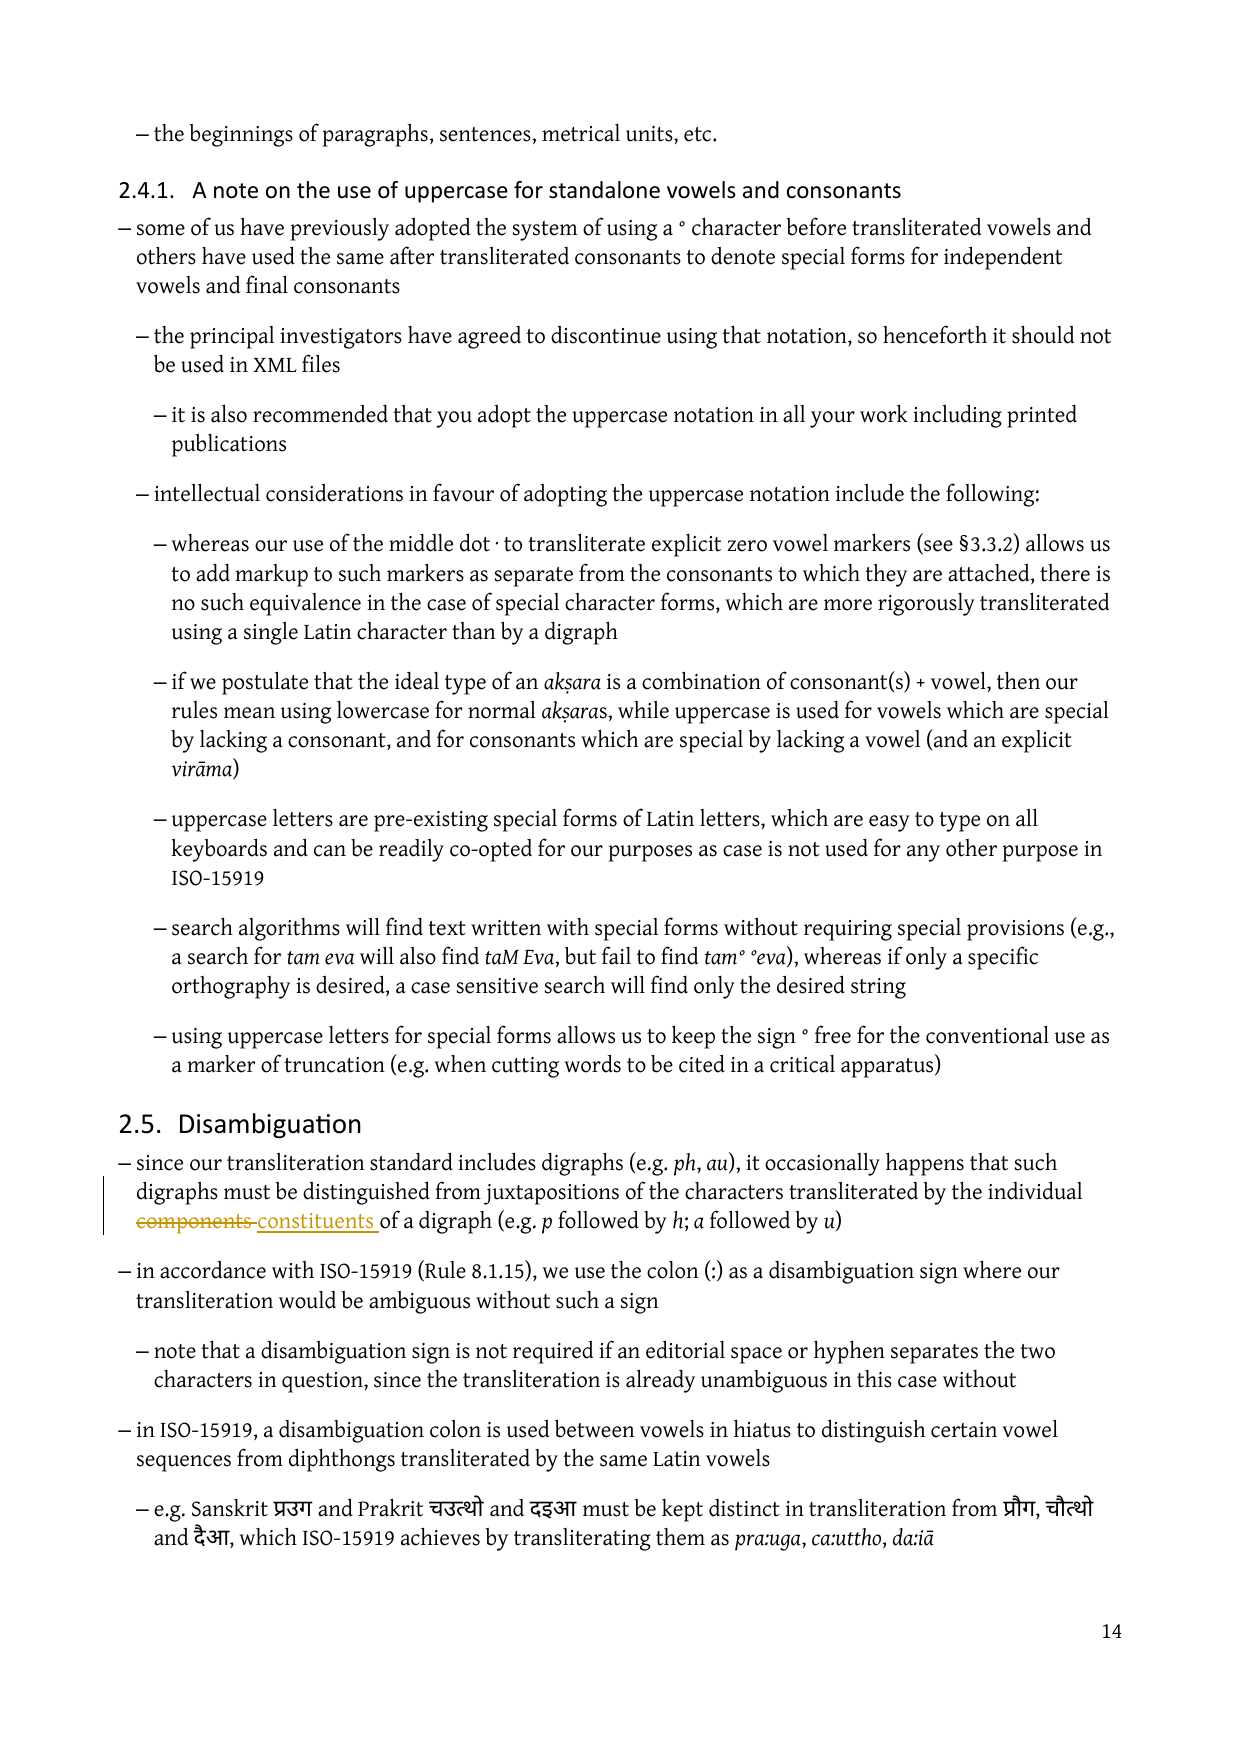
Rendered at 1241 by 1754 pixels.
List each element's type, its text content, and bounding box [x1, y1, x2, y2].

list it is also recommended that you adopt the uppercase notation in all your work including printed publications [153, 399, 1122, 458]
list since our transliteration standard includes digraphs (e.g. ph, au), it occasionally happens that such digraphs must be distinguished from juxtapositions of the characters transliterated by the individual of a digraph (e.g. p followed by h; a followed by u) [118, 1147, 1122, 1235]
list intellectual considerations in favour of adopting the uppercase notation include the following: [136, 478, 1122, 508]
list e.g. Sanskrit प्रउग and Prakrit चउत्थो and दइआ must be kept distinct in transliteration from प्रौग, चौत्थो and दैआ, which ISO-15919 achieves by transliterating them as pra:uga, ca:uttho, da:iā [136, 1493, 1122, 1551]
list note that a disambiguation sign is not required if an editorial space or hyphen separates the two characters in question, since the transliteration is already unambiguous in this case without [136, 1335, 1122, 1393]
list uppercase letters are pre-existing special forms of Latin letters, which are easy to type on all keyboards and can be readily co-opted for our purposes as case is not used for any other purpose in ISO-15919 [153, 803, 1122, 891]
subtitle A note on the use of uppercase for standalone vowels and consonants [118, 168, 1122, 206]
list the beginnings of paragraphs, sentences, metrical units, etc. [136, 118, 1122, 147]
list using uppercase letters for special forms allows us to keep the sign ° free for the conventional use as a marker of truncation (e.g. when cutting words to be cited in a critical apparatus) [153, 1020, 1122, 1078]
list search algorithms will find text written with special forms without requiring special provisions (e.g., a search for tam eva will also find taM Eva, but fail to find tam° °eva), whereas if only a specific orthography is desired, a case sensitive search will find only the desired string [153, 912, 1122, 999]
subtitle Disambiguation [118, 1103, 1122, 1141]
list in ISO-15919, a disambiguation colon is used between vowels in hiatus to distinguish certain vowel sequences from diphthongs transliterated by the same Latin vowels [118, 1414, 1122, 1472]
list whereas our use of the middle dot · to transliterate explicit zero vowel markers (see §3.3.2) allows us to add markup to such markers as separate from the consonants to which they are attached, there is no such equivalence in the case of special character forms, which are more rigorously transliterated using a single Latin character than by a digraph [153, 528, 1122, 645]
list the principal investigators have agreed to discontinue using that notation, so henceforth it should not be used in XML files [136, 320, 1122, 378]
list some of us have previously adopted the system of using a ° character before transliterated vowels and others have used the same after transliterated consonants to denote special forms for independent vowels and final consonants [118, 212, 1122, 299]
list in accordance with ISO-15919 (Rule 8.1.15), we use the colon (:) as a disambiguation sign where our transliteration would be ambiguous without such a sign [118, 1256, 1122, 1314]
list if we postulate that the ideal type of an akṣara is a combination of consonant(s) + vowel, then our rules mean using lowercase for normal akṣaras, while uppercase is used for vowels which are special by lacking a consonant, and for consonants which are special by lacking a vowel (and an explicit virāma) [153, 666, 1122, 783]
